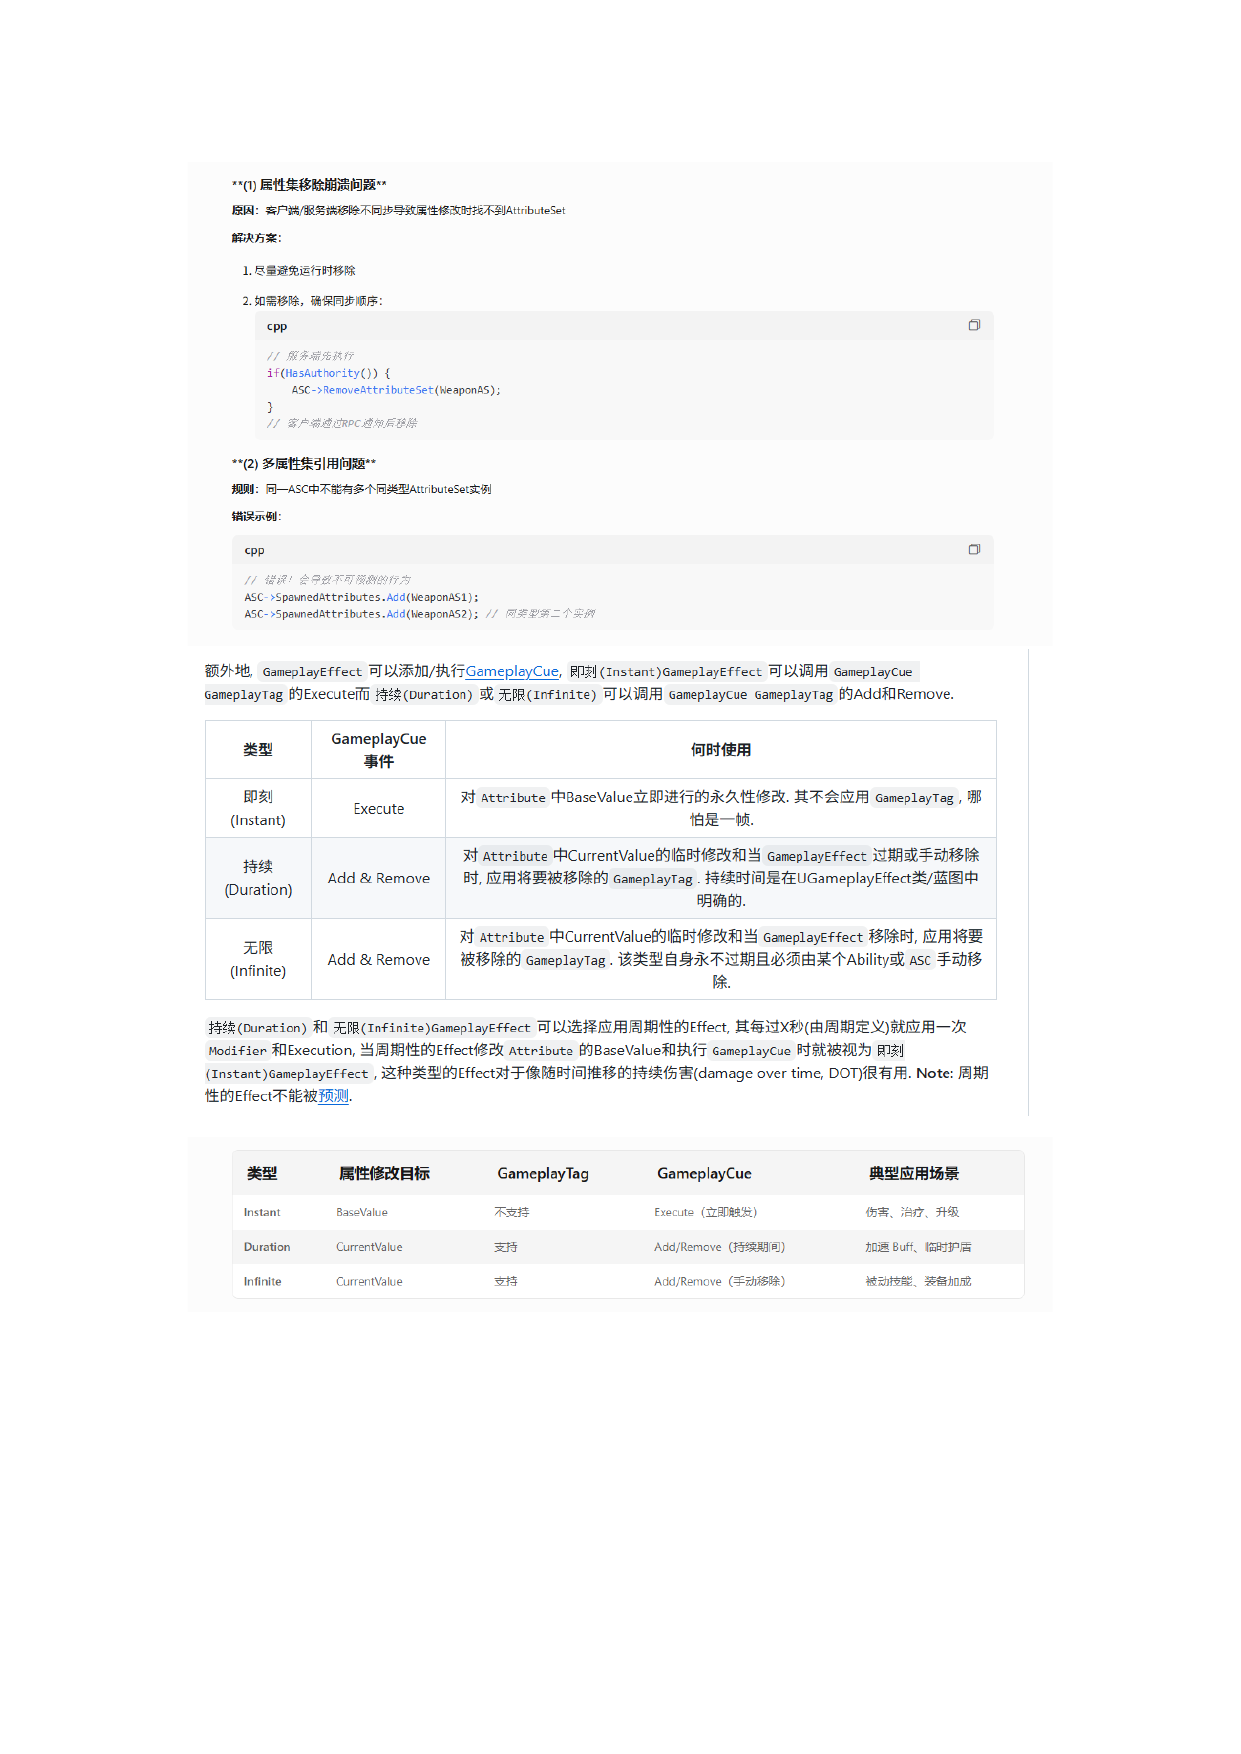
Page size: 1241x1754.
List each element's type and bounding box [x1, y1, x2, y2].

picture [187, 649, 1053, 1116]
picture [187, 162, 1053, 646]
picture [187, 1137, 1053, 1312]
